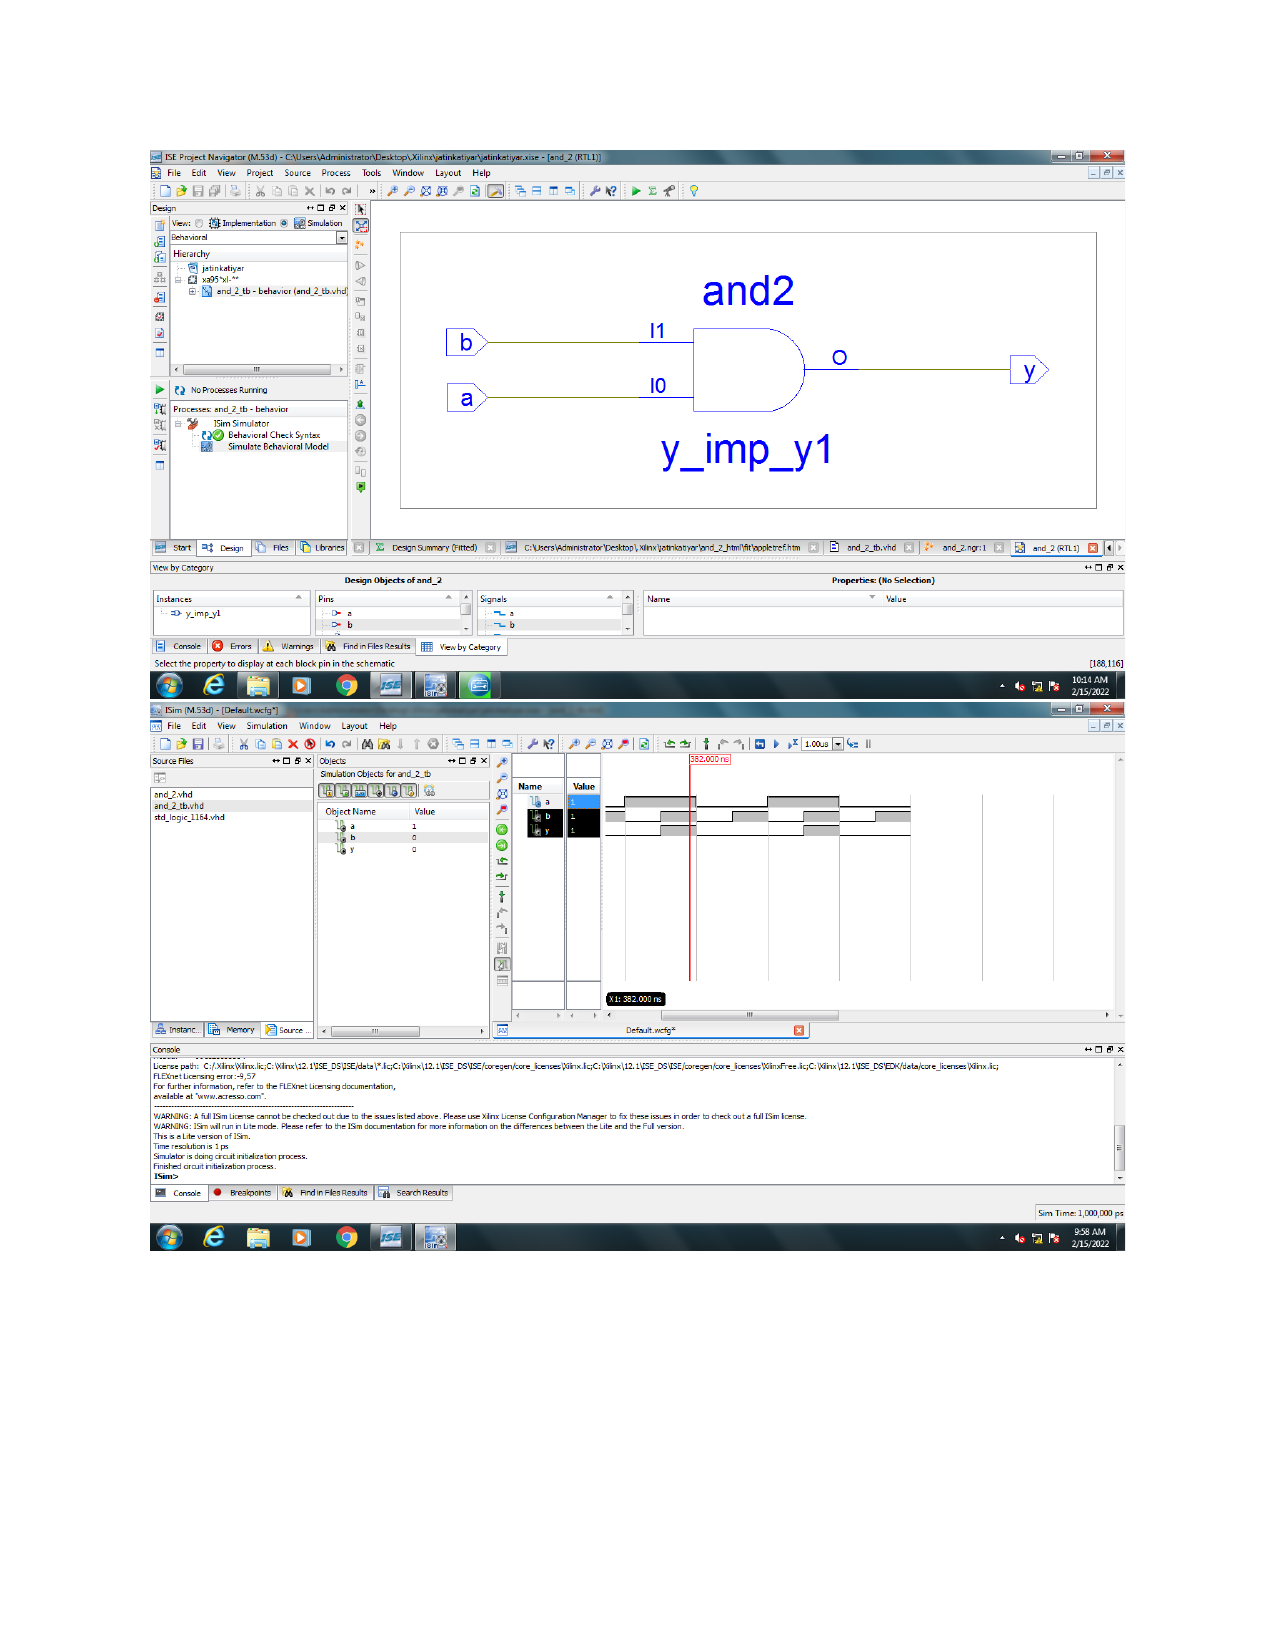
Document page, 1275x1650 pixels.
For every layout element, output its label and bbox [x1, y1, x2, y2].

picture [150, 150, 1125, 699]
picture [150, 702, 1125, 1251]
